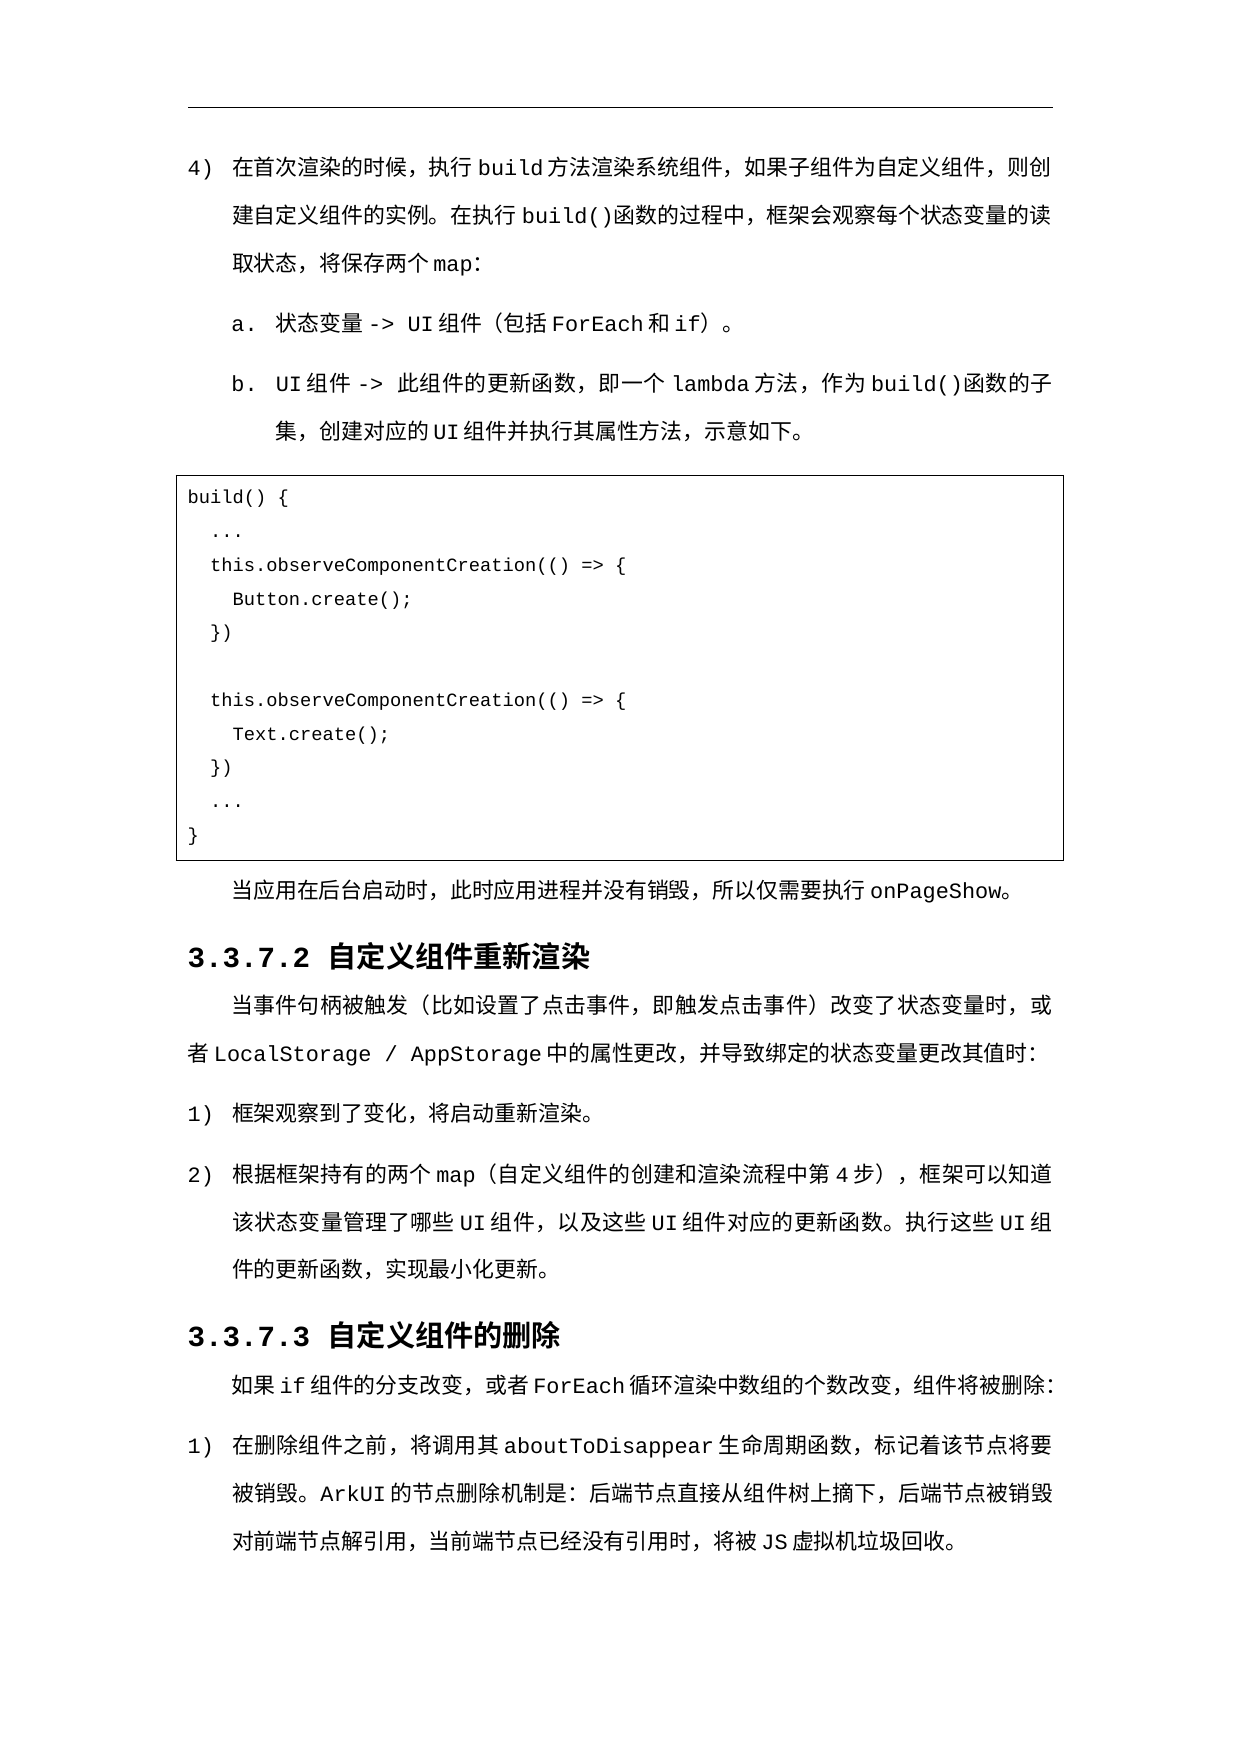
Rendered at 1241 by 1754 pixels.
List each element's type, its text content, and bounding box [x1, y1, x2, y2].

text 当应用在后台启动时，此时应用进程并没有销毁，所以仅需要执行onPageShow。 [187, 873, 1053, 905]
list 在首次渲染的时候，执行build方法渲染系统组件，如果子组件为自定义组件，则创建自定义组件的实例。在执行build()函数的过程中，框架会观察每个状态变量的读取状态，将保存两个map： [187, 150, 1053, 278]
table_header build() { ... this.observeComponentCreation(() => { Button.create(); }) this.observeComponentCreation(() => { Text.create(); }) ... } [177, 476, 1063, 859]
list 根据框架持有的两个map（自定义组件的创建和渲染流程中第4步），框架可以知道该状态变量管理了哪些UI组件，以及这些UI组件对应的更新函数。执行这些UI组件的更新函数，实现最小化更新。 [187, 1157, 1053, 1284]
list 状态变量 -> UI组件（包括ForEach和if）。 [231, 306, 1053, 338]
text 当事件句柄被触发（比如设置了点击事件，即触发点击事件）改变了状态变量时，或者LocalStorage / AppStorage中的属性更改，并导致绑定的状态变量更改其值时： [187, 988, 1053, 1068]
list 框架观察到了变化，将启动重新渲染。 [187, 1096, 1053, 1128]
list 在删除组件之前，将调用其aboutToDisappear生命周期函数，标记着该节点将要被销毁。ArkUI的节点删除机制是：后端节点直接从组件树上摘下，后端节点被销毁，对前端节点解引用，当前端节点已经没有引用时，将被JS虚拟机垃圾回收。 [187, 1428, 1053, 1556]
list UI组件 -> 此组件的更新函数，即一个lambda方法，作为build()函数的子集，创建对应的UI组件并执行其属性方法，示意如下。 [231, 366, 1053, 446]
subtitle 自定义组件重新渲染 [187, 933, 1053, 976]
subtitle 自定义组件的删除 [187, 1312, 1053, 1355]
text 如果if组件的分支改变，或者ForEach循环渲染中数组的个数改变，组件将被删除： [187, 1368, 1053, 1399]
